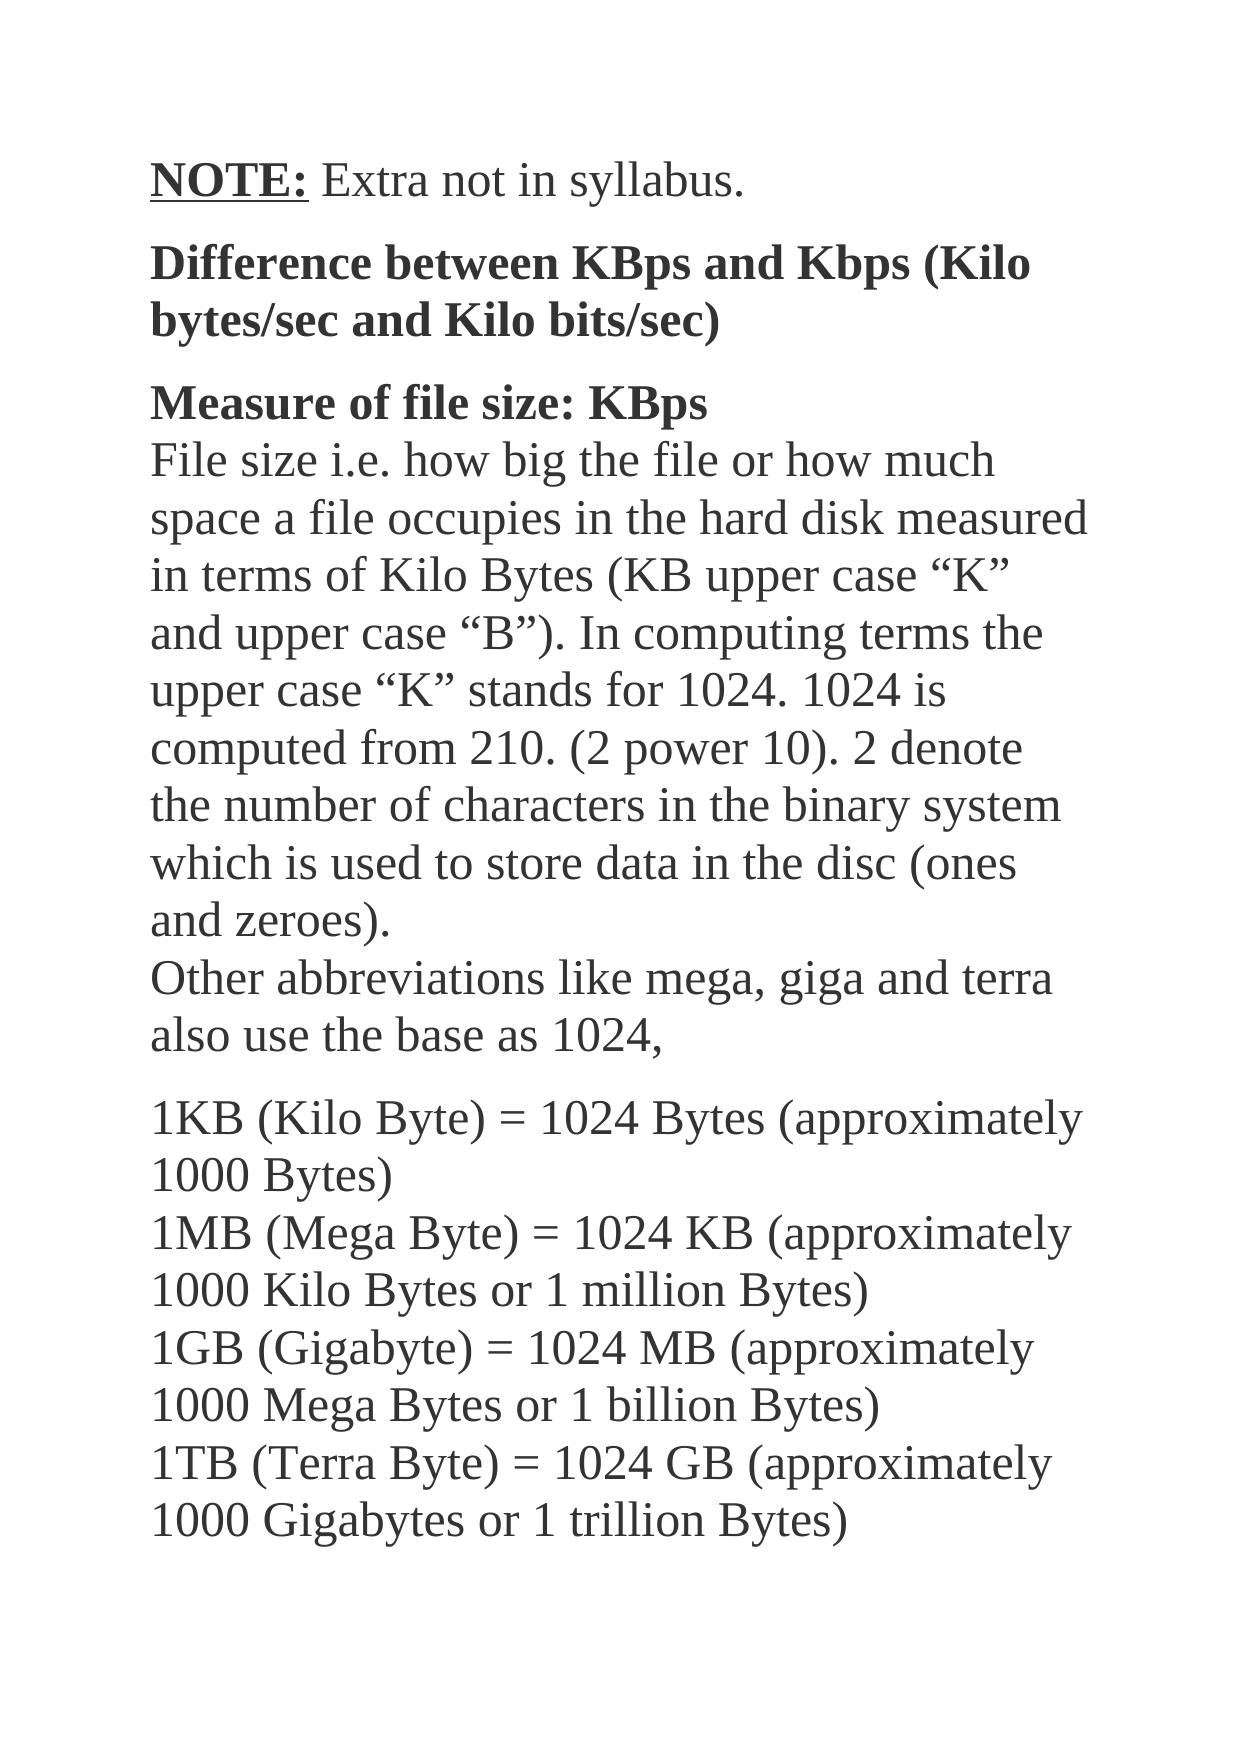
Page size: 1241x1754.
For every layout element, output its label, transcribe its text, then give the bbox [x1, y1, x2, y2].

text 1KB (Kilo Byte) = 1024 Bytes (approximately 1000 Bytes) 1MB (Mega Byte) = 1024 KB (approximately 1000 Kilo Bytes or 1 million Bytes) 1GB (Gigabyte) = 1024 MB (approximately 1000 Mega Bytes or 1 billion Bytes) 1TB (Terra Byte) = 1024 GB (approximately 1000 Gigabytes or 1 trillion Bytes) [150, 1087, 1090, 1547]
text NOTE: Extra not in syllabus. [150, 150, 1090, 207]
text Measure of file size: KBps File size i.e. how big the file or how much space a file occupies in the hard disk measured in terms of Kilo Bytes (KB upper case “K” and upper case “B”). In computing terms the upper case “K” stands for 1024. 1024 is computed from 210. (2 power 10). 2 denote the number of characters in the binary system which is used to store data in the disc (ones and zeroes). Other abbreviations like mega, giga and terra also use the base as 1024, [150, 372, 1090, 1062]
text Difference between KBps and Kbps (Kilo bytes/sec and Kilo bits/sec) [150, 232, 1090, 347]
